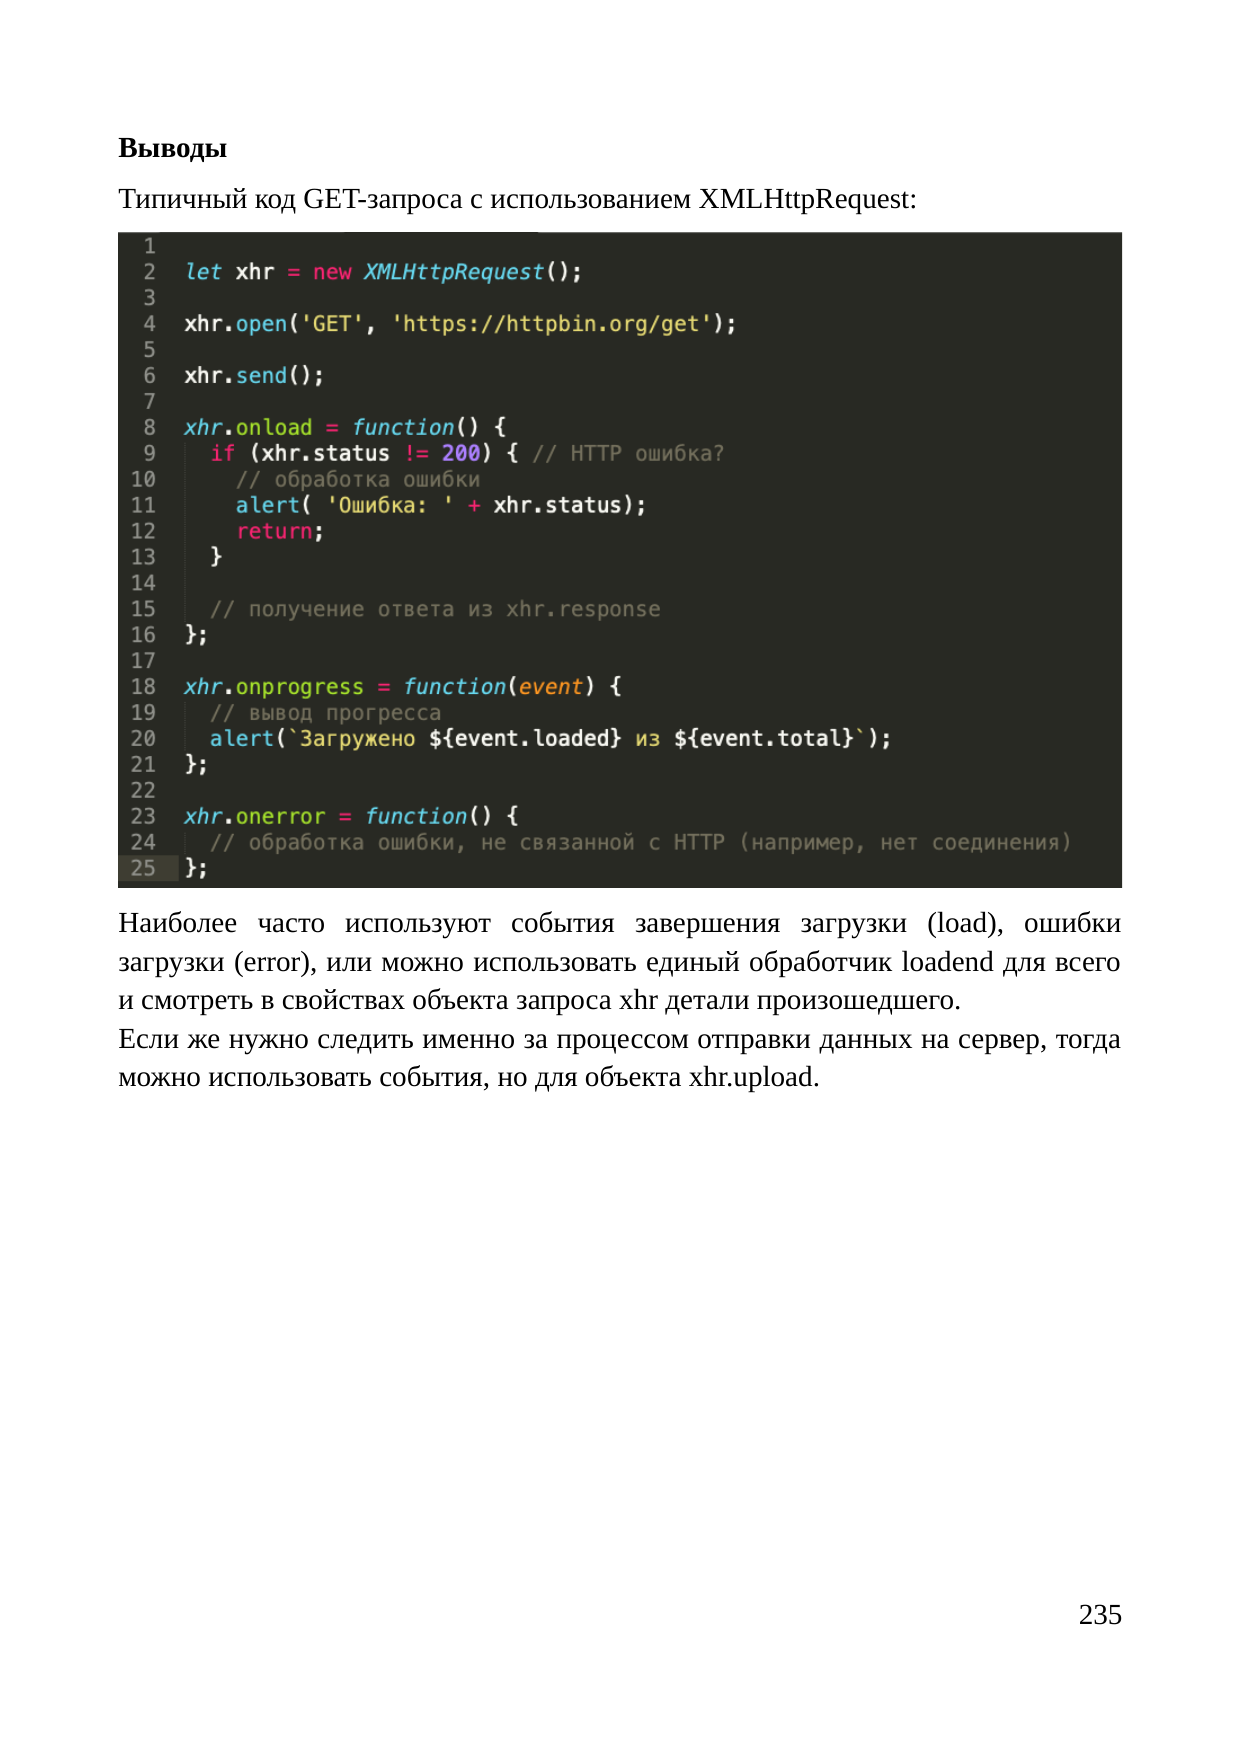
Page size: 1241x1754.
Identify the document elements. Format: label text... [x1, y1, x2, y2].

text Типичный код GET-запроса с использованием XMLHttpRequest: [118, 182, 1122, 215]
text Если же нужно следить именно за процессом отправки данных на сервер, тогда можно использовать события, но для объекта xhr.upload. [118, 1021, 1122, 1093]
text Наиболее часто используют события завершения загрузки (load), ошибки загрузки (error), или можно использовать единый обработчик loadend для всего и смотреть в свойствах объекта запроса xhr детали произошедшего. [118, 905, 1122, 1016]
picture [118, 232, 1123, 888]
subtitle Выводы [118, 131, 1122, 164]
